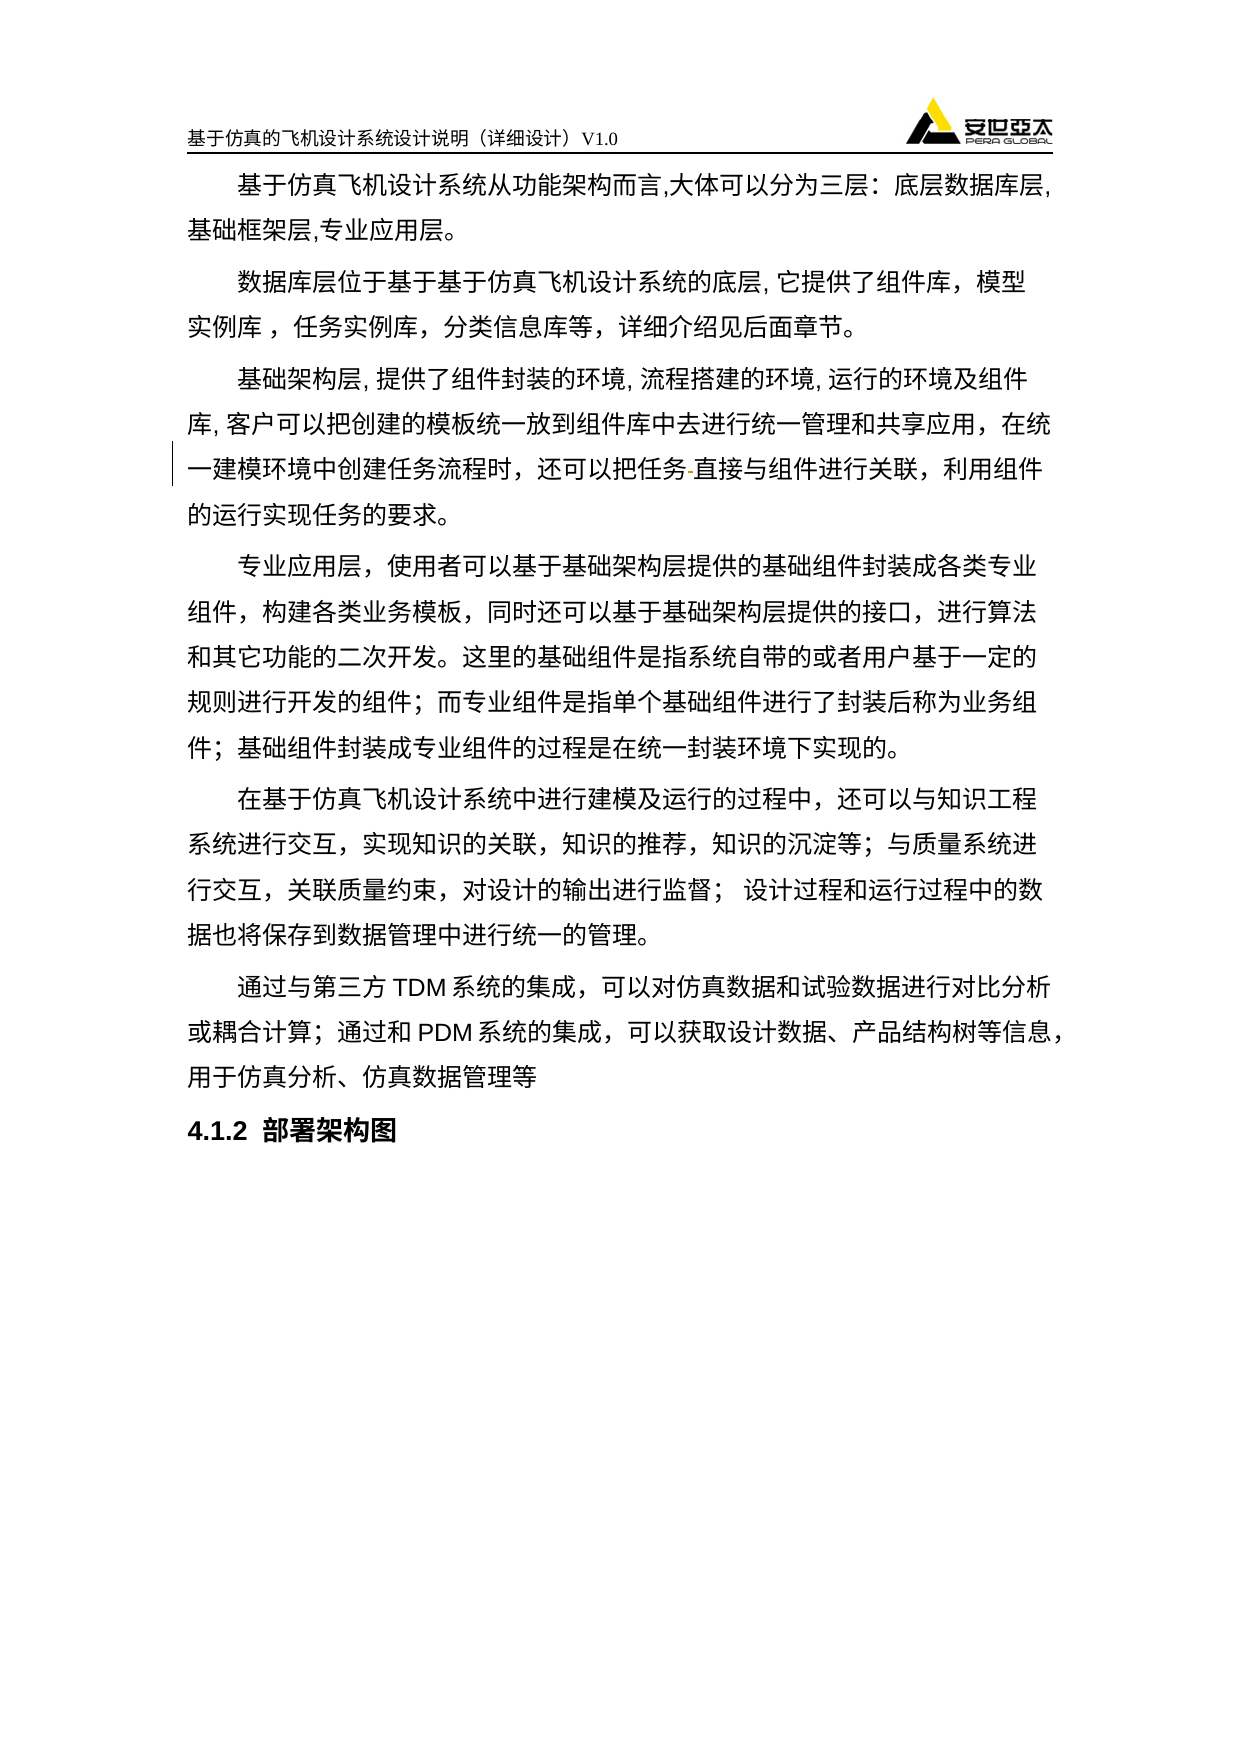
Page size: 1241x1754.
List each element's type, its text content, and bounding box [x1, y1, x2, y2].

text 数据库层位于基于基于仿真飞机设计系统的底层, 它提供了组件库，模型 实例库 ，任务实例库，分类信息库等，详细介绍见后面章节。 [187, 262, 1053, 344]
text 基础架构层, 提供了组件封装的环境, 流程搭建的环境, 运行的环境及组件库, 客户可以把创建的模板统一放到组件库中去进行统一管理和共享应用，在统一建模环境中创建任务流程时，还可以把任务直接与组件进行关联，利用组件的运行实现任务的要求。 [187, 359, 1053, 531]
text 基于仿真飞机设计系统从功能架构而言,大体可以分为三层：底层数据库层,基础框架层,专业应用层。 [187, 166, 1053, 247]
text 在基于仿真飞机设计系统中进行建模及运行的过程中，还可以与知识工程系统进行交互，实现知识的关联，知识的推荐，知识的沉淀等；与质量系统进行交互，关联质量约束，对设计的输出进行监督； 设计过程和运行过程中的数据也将保存到数据管理中进行统一的管理。 [187, 779, 1053, 952]
text 专业应用层，使用者可以基于基础架构层提供的基础组件封装成各类专业组件，构建各类业务模板，同时还可以基于基础架构层提供的接口，进行算法和其它功能的二次开发。这里的基础组件是指系统自带的或者用户基于一定的规则进行开发的组件；而专业组件是指单个基础组件进行了封装后称为业务组件；基础组件封装成专业组件的过程是在统一封装环境下实现的。 [187, 547, 1053, 764]
picture [899, 95, 1053, 145]
text 通过与第三方TDM系统的集成，可以对仿真数据和试验数据进行对比分析或耦合计算；通过和PDM系统的集成，可以获取设计数据、产品结构树等信息，用于仿真分析、仿真数据管理等 [187, 967, 1053, 1094]
subtitle 部署架构图 [187, 1109, 1053, 1148]
